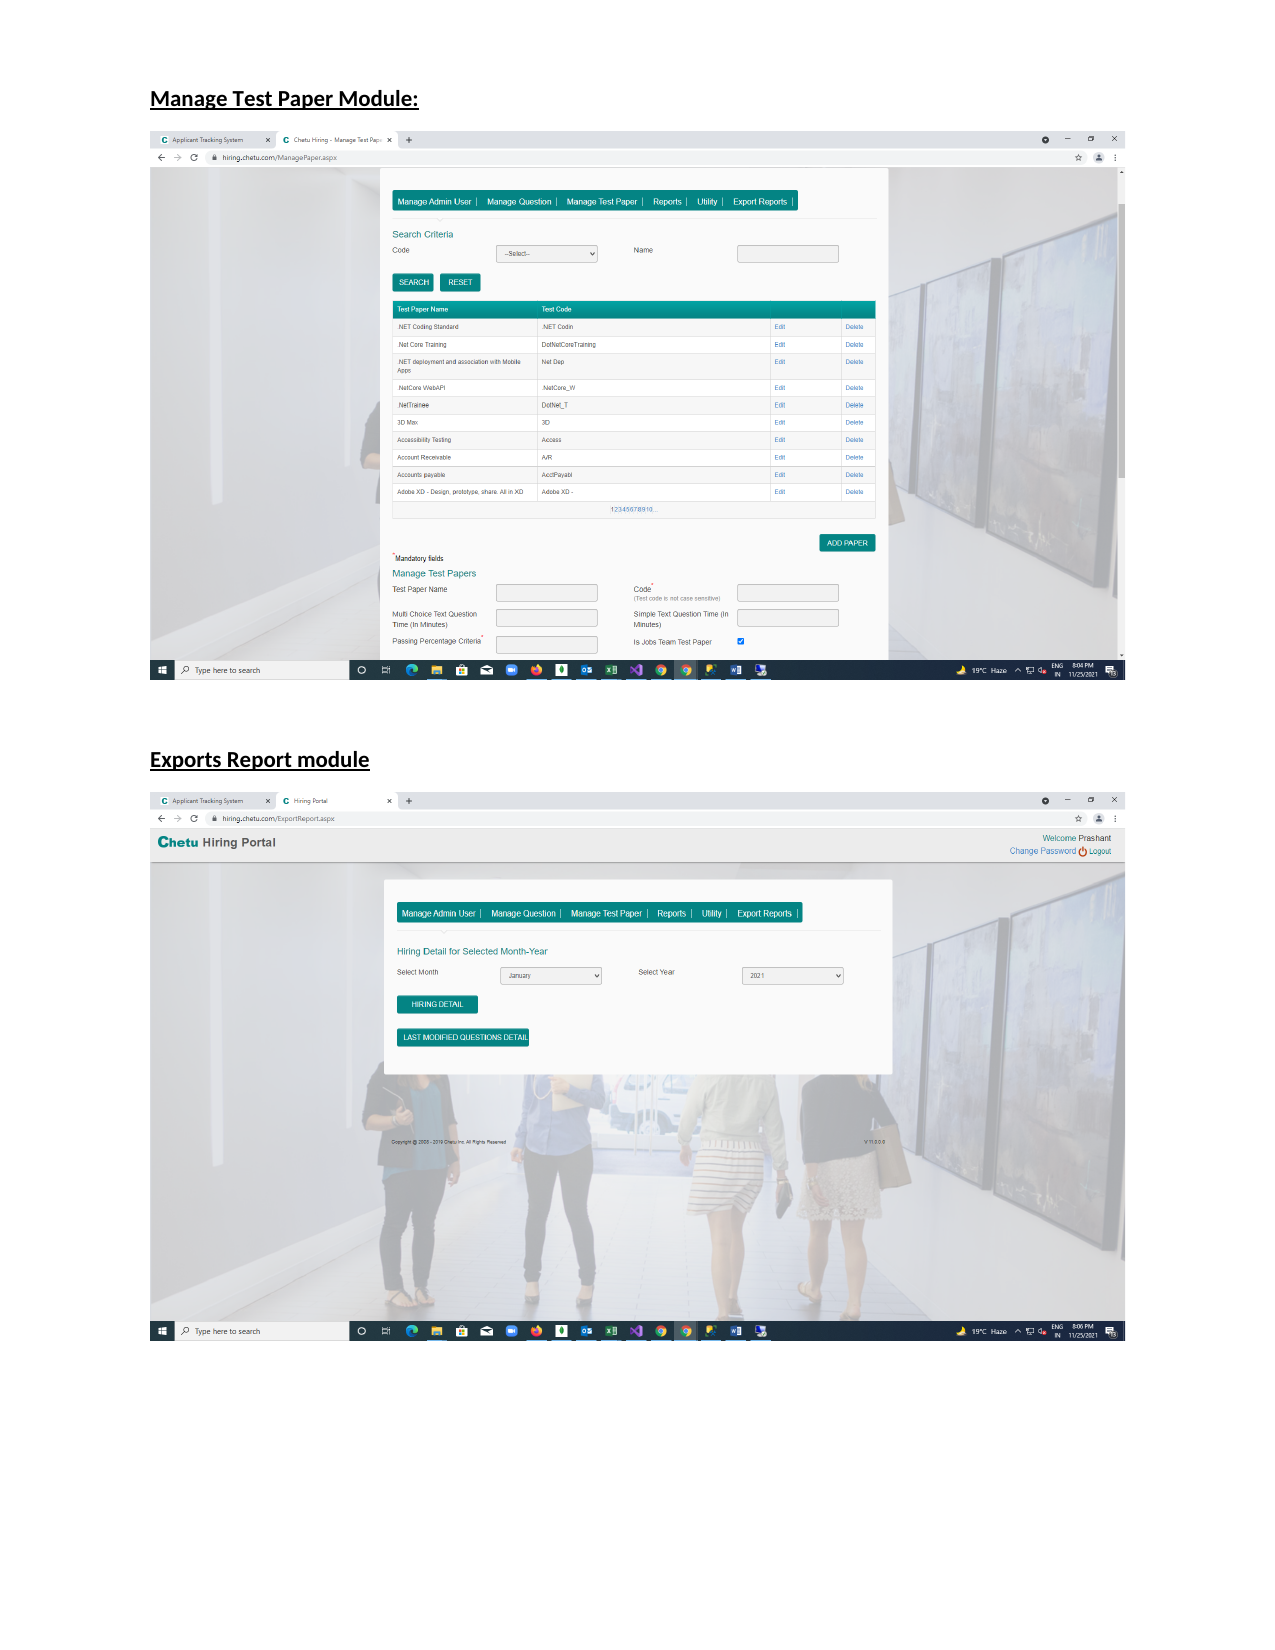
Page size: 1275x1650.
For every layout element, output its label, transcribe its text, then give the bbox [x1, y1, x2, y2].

text Exports Report module [150, 745, 1125, 773]
text Manage Test Paper Module: [150, 84, 1125, 112]
picture [150, 792, 1125, 1341]
picture [150, 131, 1125, 680]
